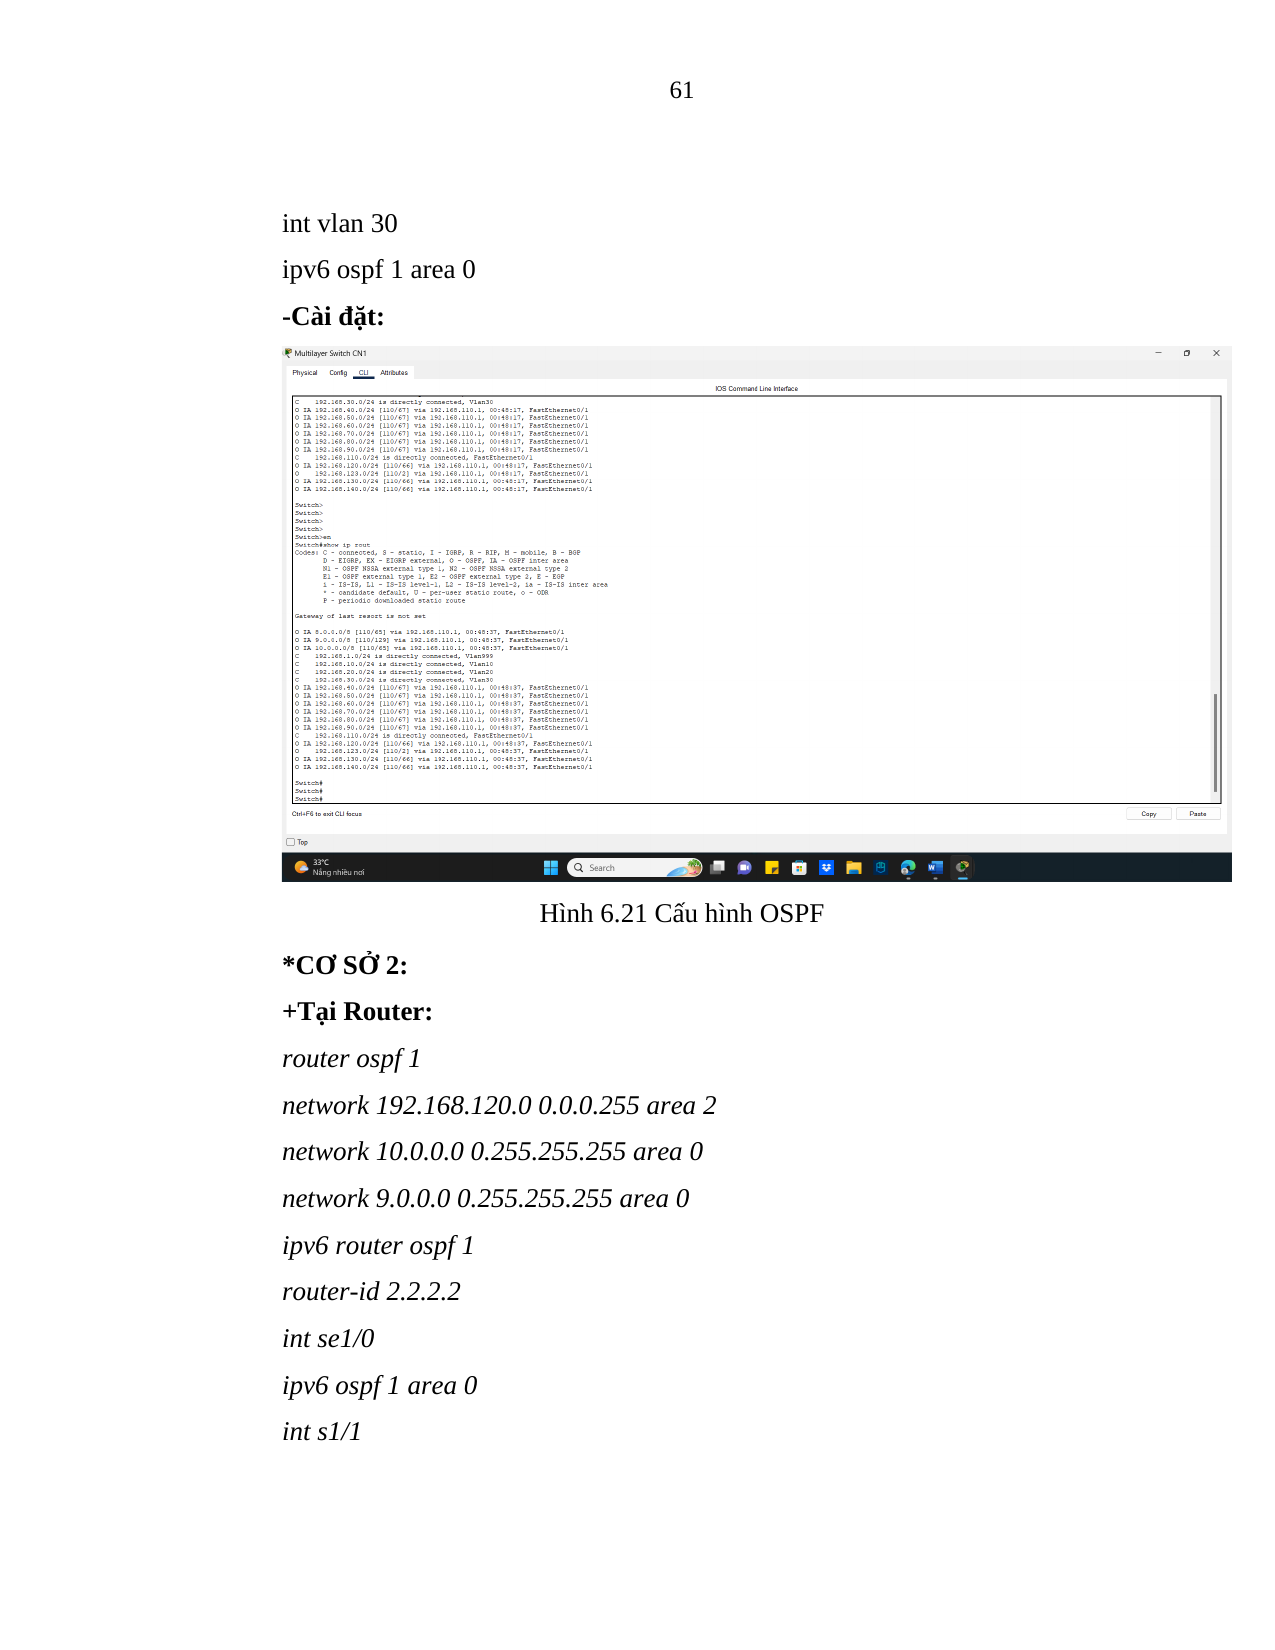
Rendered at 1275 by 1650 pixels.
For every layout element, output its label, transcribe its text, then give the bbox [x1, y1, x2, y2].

text ipv6 ospf 1 area 0 [207, 253, 1157, 284]
picture [281, 346, 1232, 882]
text ipv6 ospf 1 area 0 [207, 1369, 1157, 1400]
text router-id 2.2.2.2 [207, 1275, 1157, 1307]
text int s1/1 [207, 1415, 1157, 1447]
text *CƠ SỞ 2: [207, 949, 1157, 980]
text +Tại Router: [207, 995, 1157, 1027]
text -Cài đặt: [207, 300, 1157, 331]
text Hình 6.21 Cấu hình OSPF [207, 897, 1157, 928]
text router ospf 1 [207, 1042, 1157, 1073]
text network 192.168.120.0 0.0.0.255 area 2 [207, 1089, 1157, 1120]
text network 10.0.0.0 0.255.255.255 area 0 [207, 1135, 1157, 1167]
text int se1/0 [207, 1322, 1157, 1353]
text int vlan 30 [207, 207, 1157, 238]
text ipv6 router ospf 1 [207, 1229, 1157, 1260]
text network 9.0.0.0 0.255.255.255 area 0 [207, 1182, 1157, 1213]
